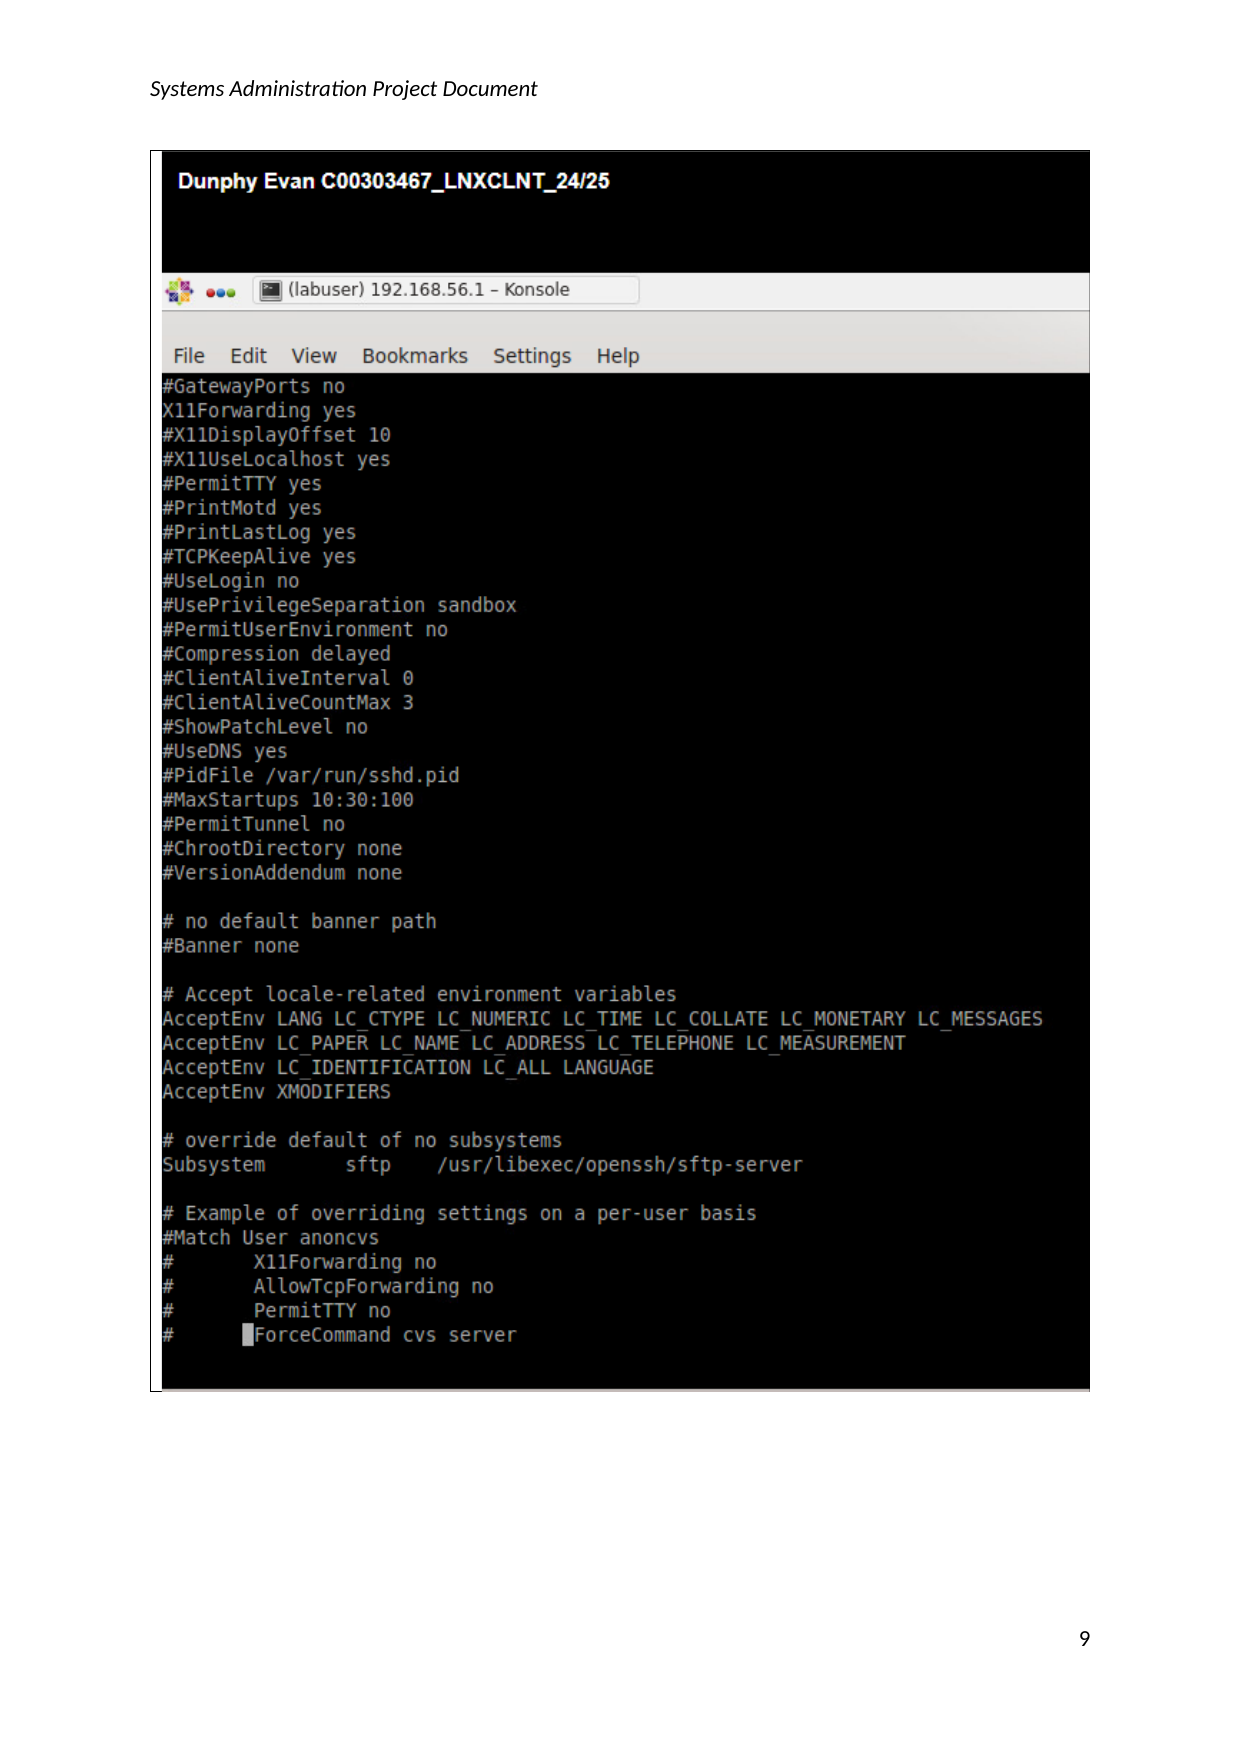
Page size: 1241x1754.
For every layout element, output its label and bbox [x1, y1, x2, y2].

picture [161, 151, 1090, 1392]
table_header [151, 151, 161, 1391]
